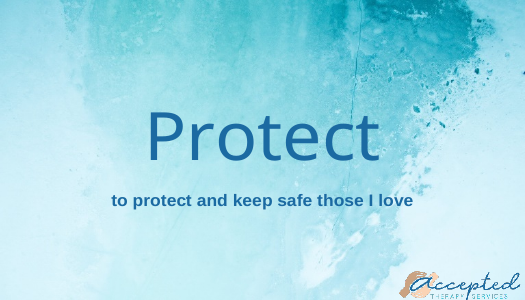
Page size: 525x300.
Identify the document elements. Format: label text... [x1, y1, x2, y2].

text to protect and keep safe those I love [39, 191, 486, 210]
picture [0, 0, 525, 300]
subtitle Protect [39, 89, 486, 180]
